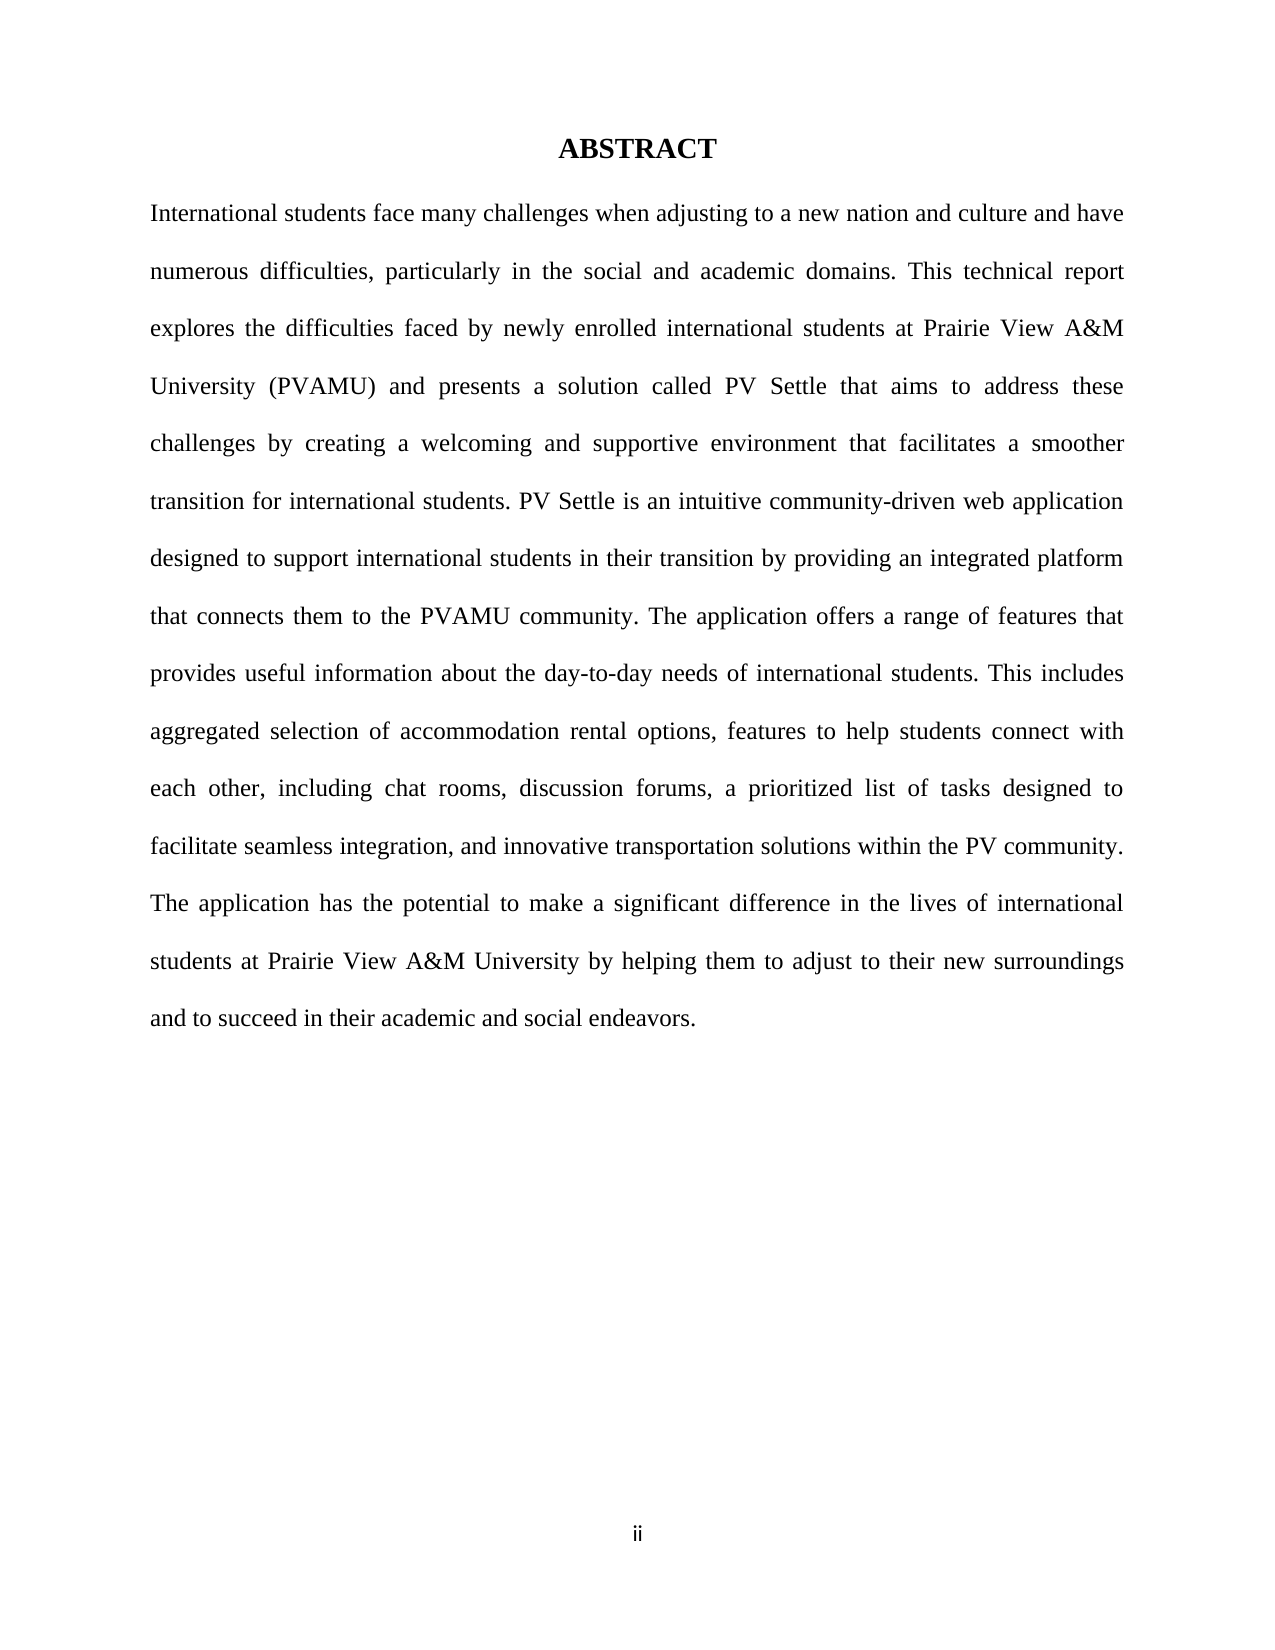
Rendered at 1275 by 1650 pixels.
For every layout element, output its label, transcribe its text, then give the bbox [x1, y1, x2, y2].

text ABSTRACT [150, 131, 1125, 165]
text International students face many challenges when adjusting to a new nation and culture and have numerous difficulties, particularly in the social and academic domains. This technical report explores the difficulties faced by newly enrolled international students at Prairie View A&M University (PVAMU) and presents a solution called PV Settle that aims to address these challenges by creating a welcoming and supportive environment that facilitates a smoother transition for international students. PV Settle is an intuitive community-driven web application designed to support international students in their transition by providing an integrated platform that connects them to the PVAMU community. The application offers a range of features that provides useful information about the day-to-day needs of international students. This includes aggregated selection of accommodation rental options, features to help students connect with each other, including chat rooms, discussion forums, a prioritized list of tasks designed to facilitate seamless integration, and innovative transportation solutions within the PV community. The application has the potential to make a significant difference in the lives of international students at Prairie View A&M University by helping them to adjust to their new surroundings and to succeed in their academic and social endeavors. [150, 198, 1125, 1032]
